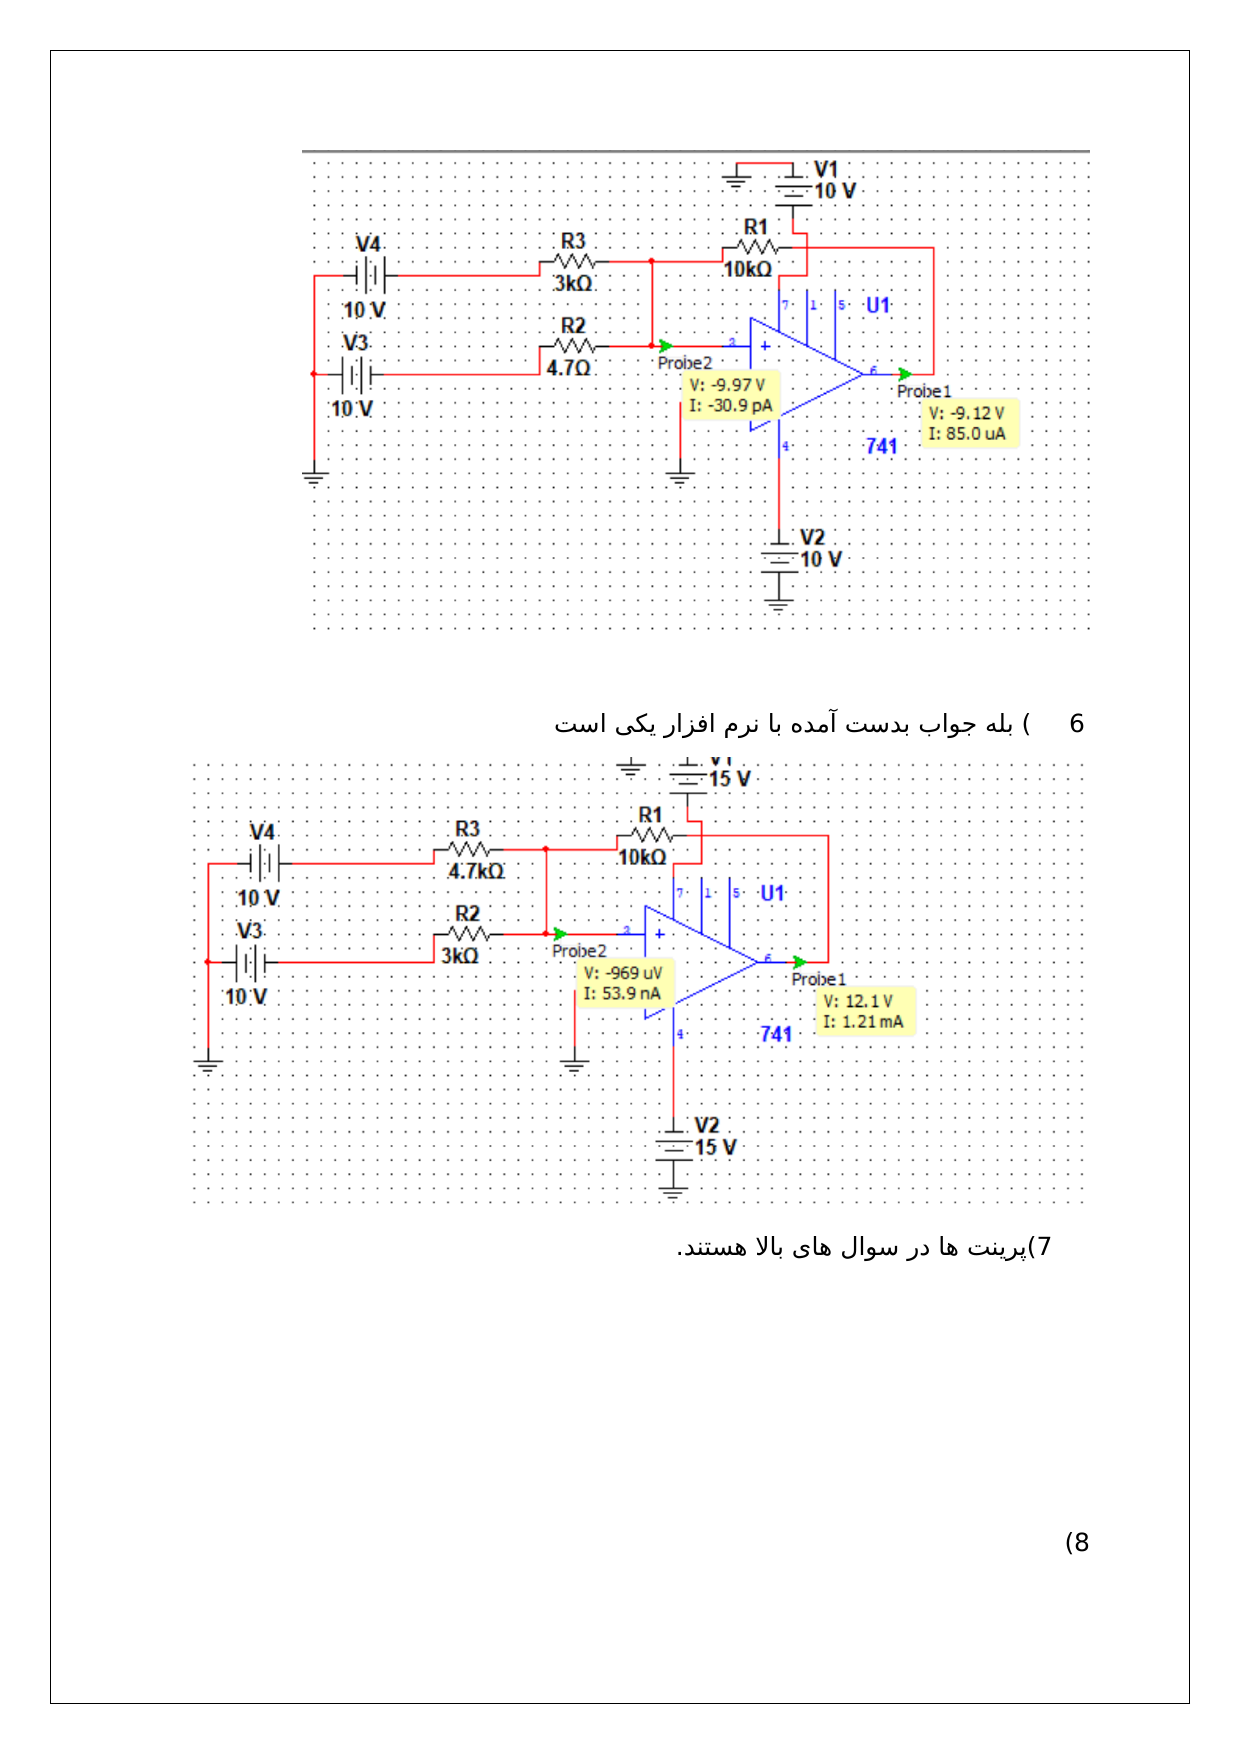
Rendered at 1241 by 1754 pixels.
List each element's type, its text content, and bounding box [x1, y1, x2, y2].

picture [186, 757, 1090, 1214]
text 8) [150, 1528, 1090, 1557]
list ) بله جواب بدست آمده با نرم افزار یکی است [150, 709, 1069, 738]
text 7)پرینت ها در سوال های بالا هستند. [150, 1232, 1053, 1261]
picture [302, 150, 1090, 641]
